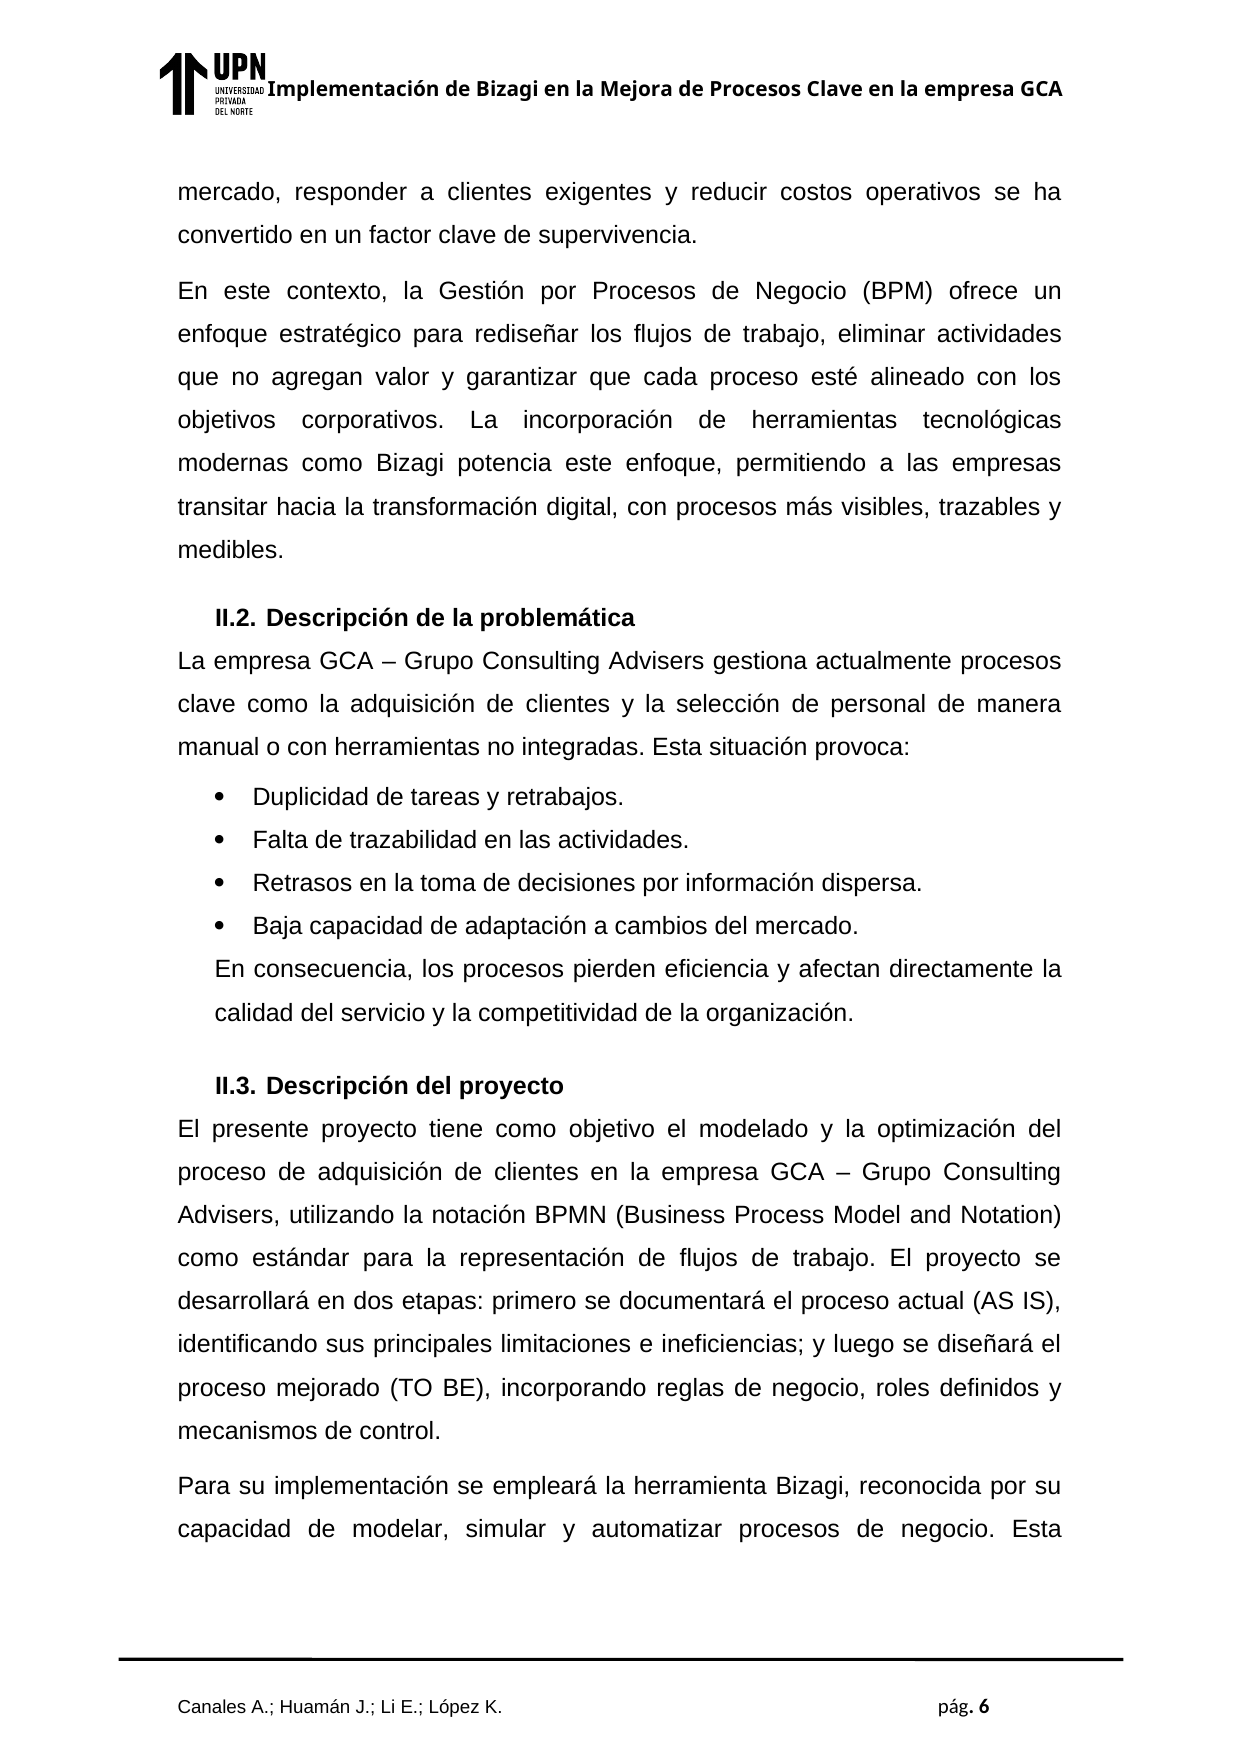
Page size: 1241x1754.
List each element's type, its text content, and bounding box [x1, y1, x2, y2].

text En este contexto, la Gestión por Procesos de Negocio (BPM) ofrece un enfoque estratégico para rediseñar los flujos de trabajo, eliminar actividades que no agregan valor y garantizar que cada proceso esté alineado con los objetivos corporativos. La incorporación de herramientas tecnológicas modernas como Bizagi potencia este enfoque, permitiendo a las empresas transitar hacia la transformación digital, con procesos más visibles, trazables y medibles. [177, 276, 1063, 563]
picture [159, 53, 265, 115]
list Duplicidad de tareas y retrabajos. [215, 782, 1063, 810]
list Baja capacidad de adaptación a cambios del mercado. [215, 911, 1063, 940]
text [177, 1471, 1063, 1543]
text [177, 177, 1063, 249]
list Descripción del proyecto [215, 1071, 1063, 1099]
list Falta de trazabilidad en las actividades. [215, 825, 1063, 854]
text En consecuencia, los procesos pierden eficiencia y afectan directamente la calidad del servicio y la competitividad de la organización. [214, 954, 1063, 1026]
list Descripción de la problemática [215, 603, 1063, 632]
text El presente proyecto tiene como objetivo el modelado y la optimización del proceso de adquisición de clientes en la empresa GCA – Grupo Consulting Advisers, utilizando la notación BPMN (Business Process Model and Notation) como estándar para la representación de flujos de trabajo. El proyecto se desarrollará en dos etapas: primero se documentará el proceso actual (AS IS), identificando sus principales limitaciones e ineficiencias; y luego se diseñará el proceso mejorado (TO BE), incorporando reglas de negocio, roles definidos y mecanismos de control. [177, 1114, 1063, 1444]
text La empresa GCA – Grupo Consulting Advisers gestiona actualmente procesos clave como la adquisición de clientes y la selección de personal de manera manual o con herramientas no integradas. Esta situación provoca: [177, 646, 1063, 761]
list Retrasos en la toma de decisiones por información dispersa. [215, 868, 1063, 897]
